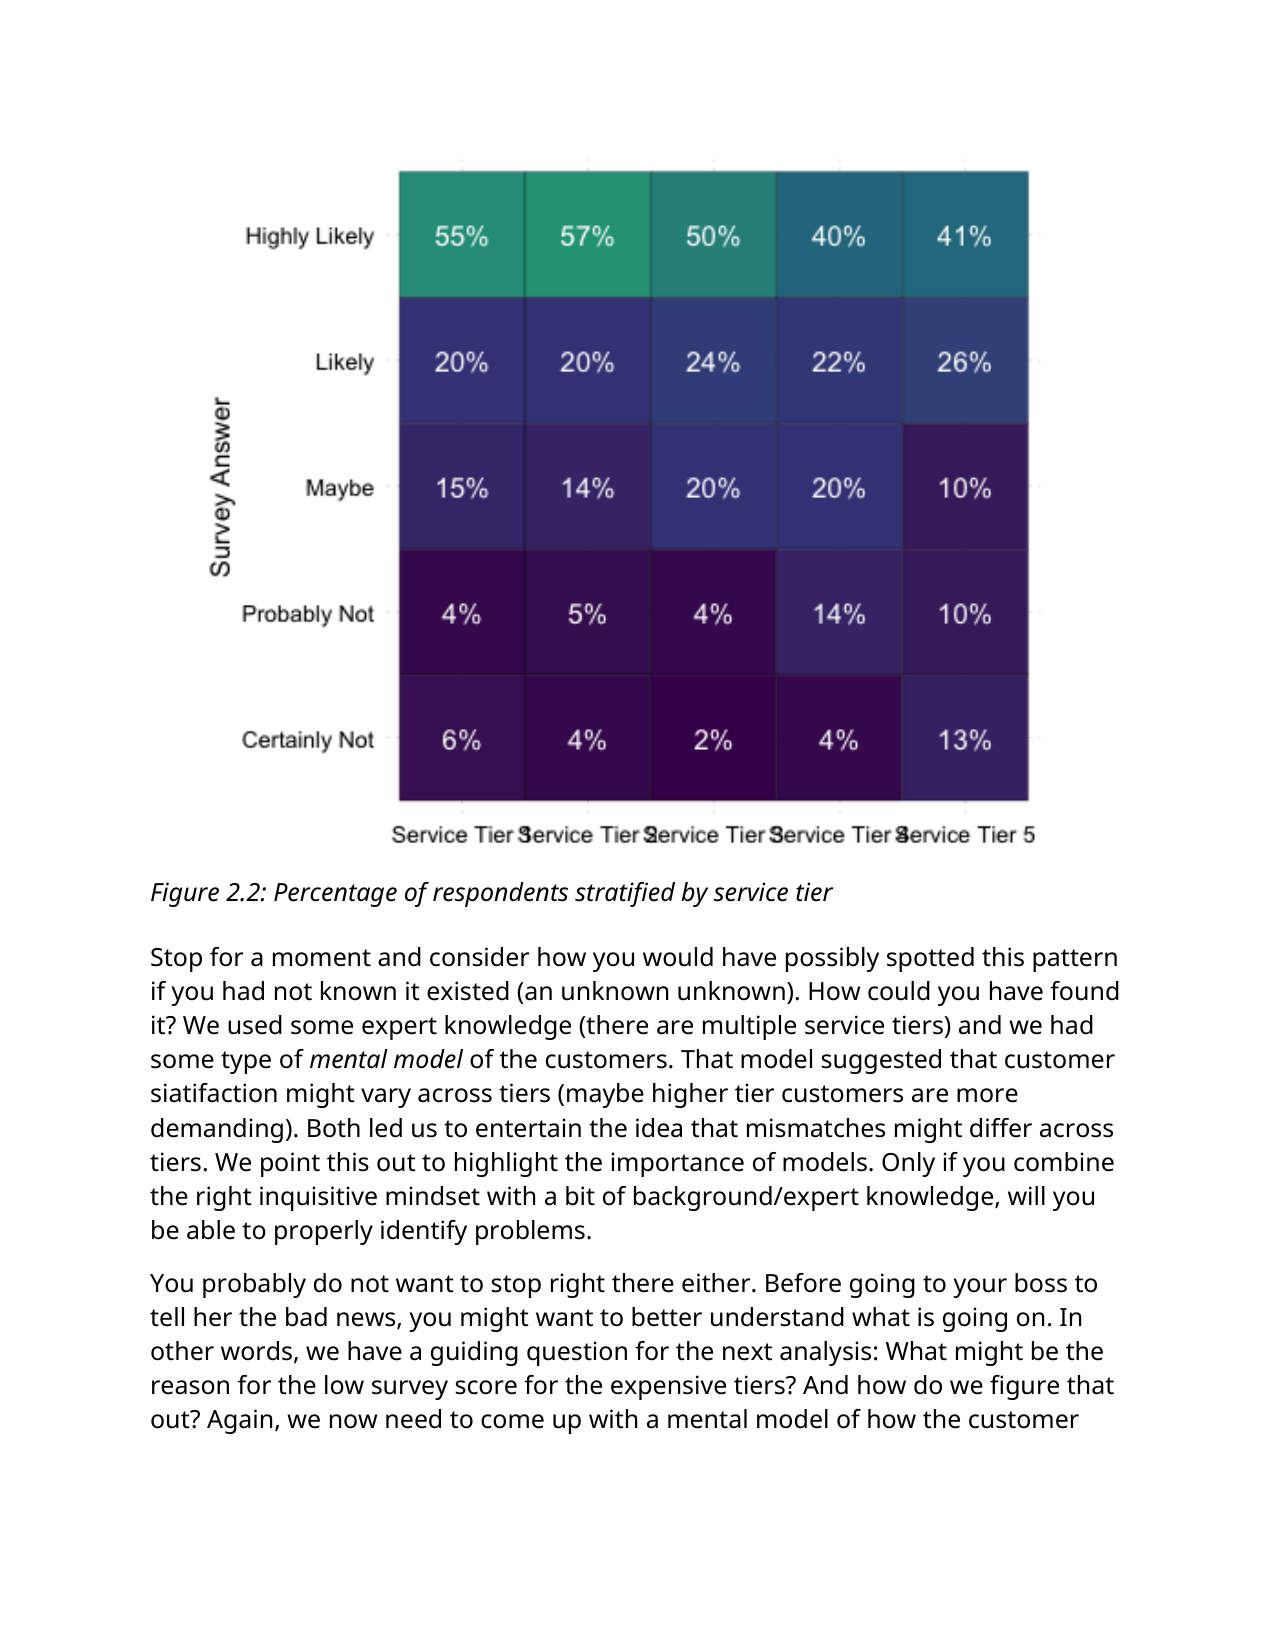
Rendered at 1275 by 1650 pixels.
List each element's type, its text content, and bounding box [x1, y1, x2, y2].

table_header Figure 2.2: Percentage of respondents stratified by service tier [139, 150, 1114, 921]
text Stop for a moment and consider how you would have possibly spotted this pattern if you had not known it existed (an unknown unknown). How could you have found it? We used some expert knowledge (there are multiple service tiers) and we had some type of mental model of the customers. That model suggested that customer siatifaction might vary across tiers (maybe higher tier customers are more demanding). Both led us to entertain the idea that mismatches might differ across tiers. We point this out to highlight the importance of models. Only if you combine the right inquisitive mindset with a bit of background/expert knowledge, will you be able to properly identify problems. [150, 940, 1125, 1246]
picture [188, 153, 1064, 854]
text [150, 1265, 1125, 1436]
